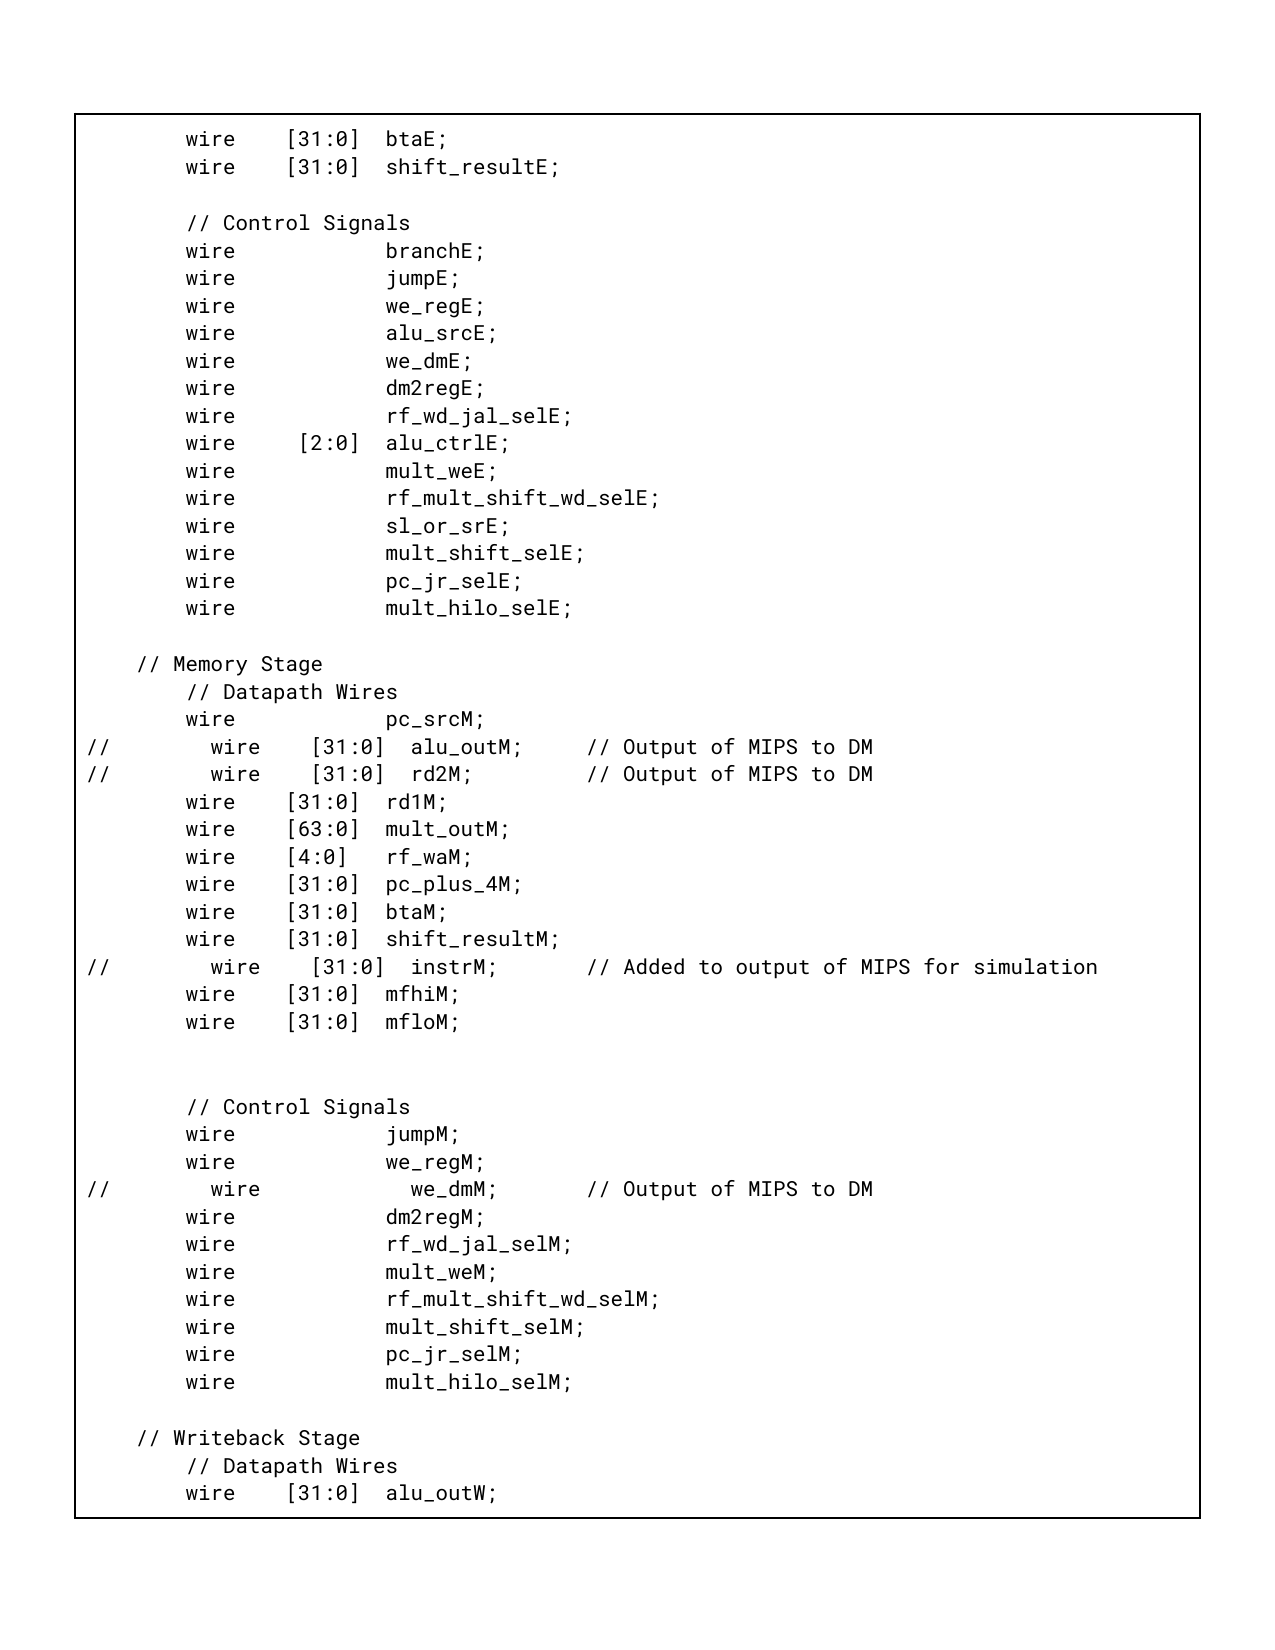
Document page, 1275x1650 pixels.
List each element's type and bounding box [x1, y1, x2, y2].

table_cell [76, 115, 1199, 1517]
